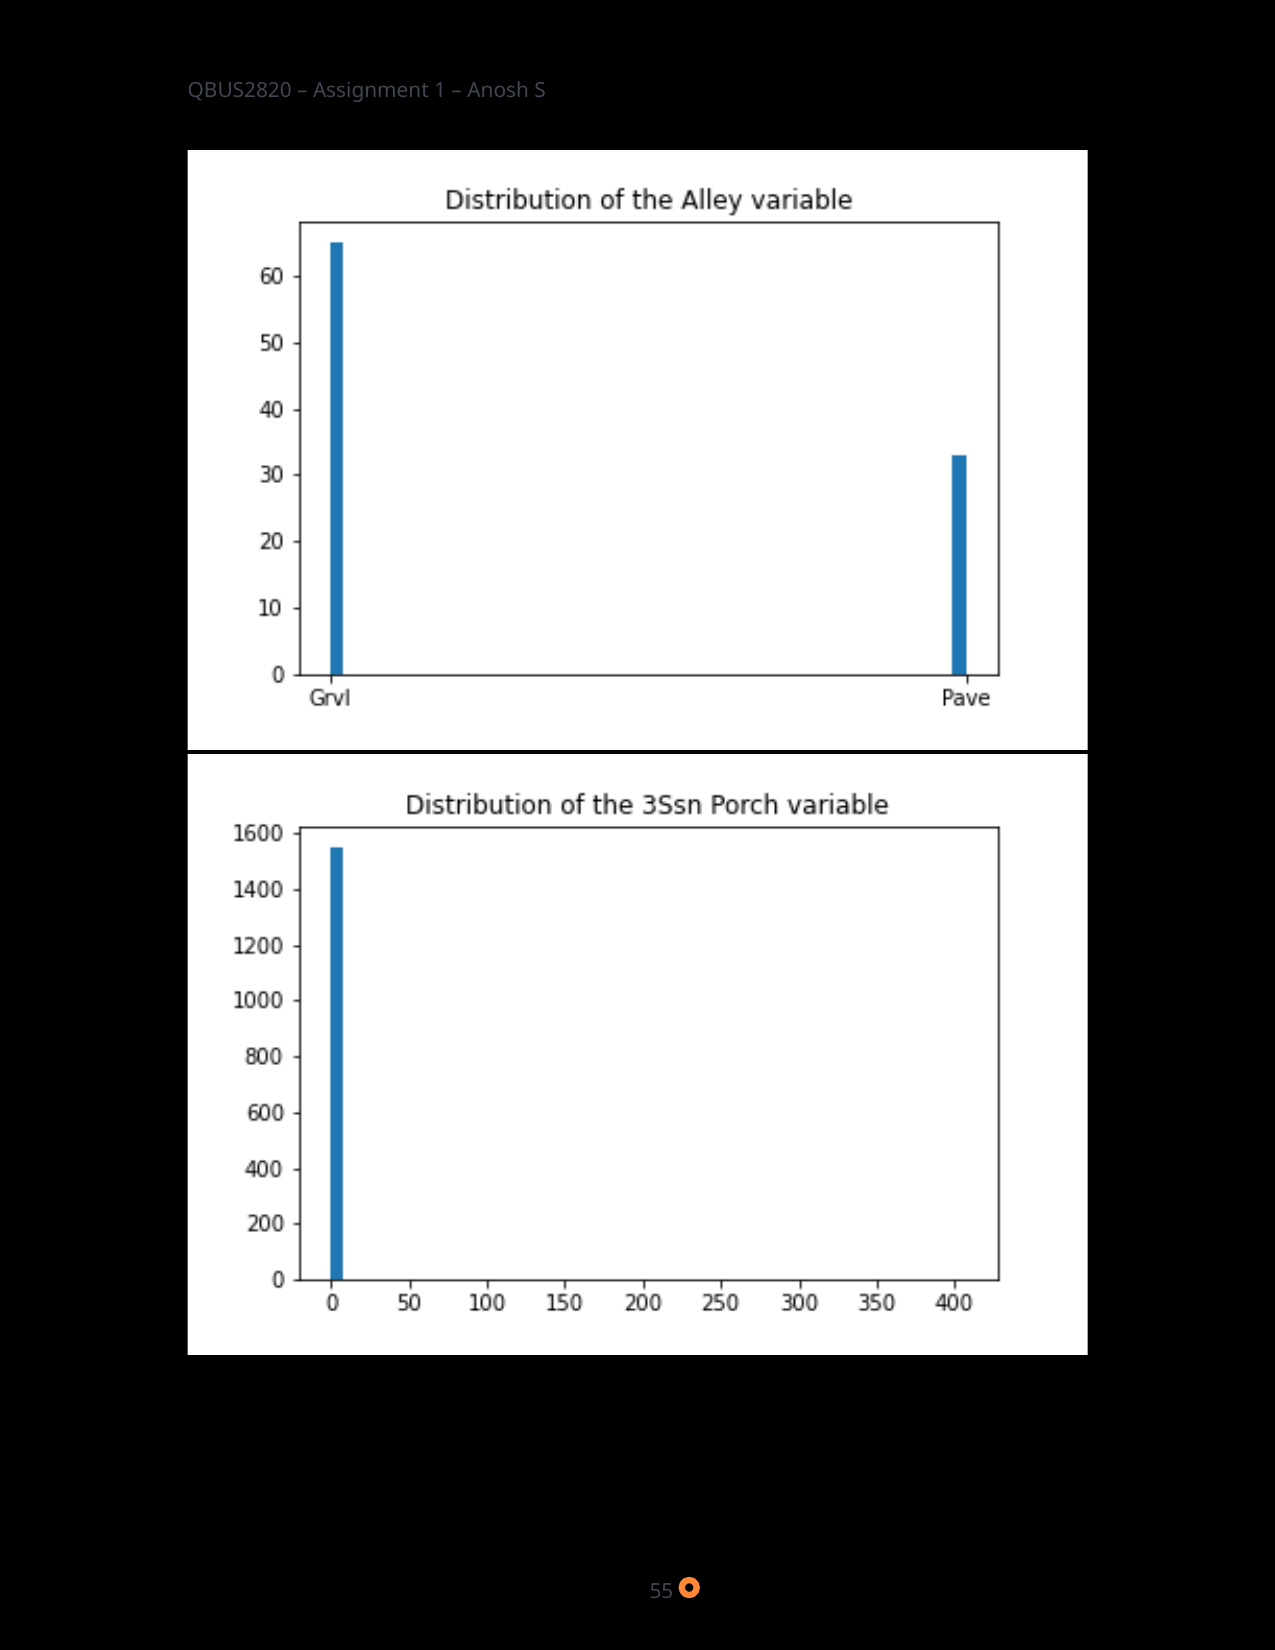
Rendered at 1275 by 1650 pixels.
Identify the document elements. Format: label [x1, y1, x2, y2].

picture [187, 754, 1088, 1355]
picture [187, 150, 1088, 750]
